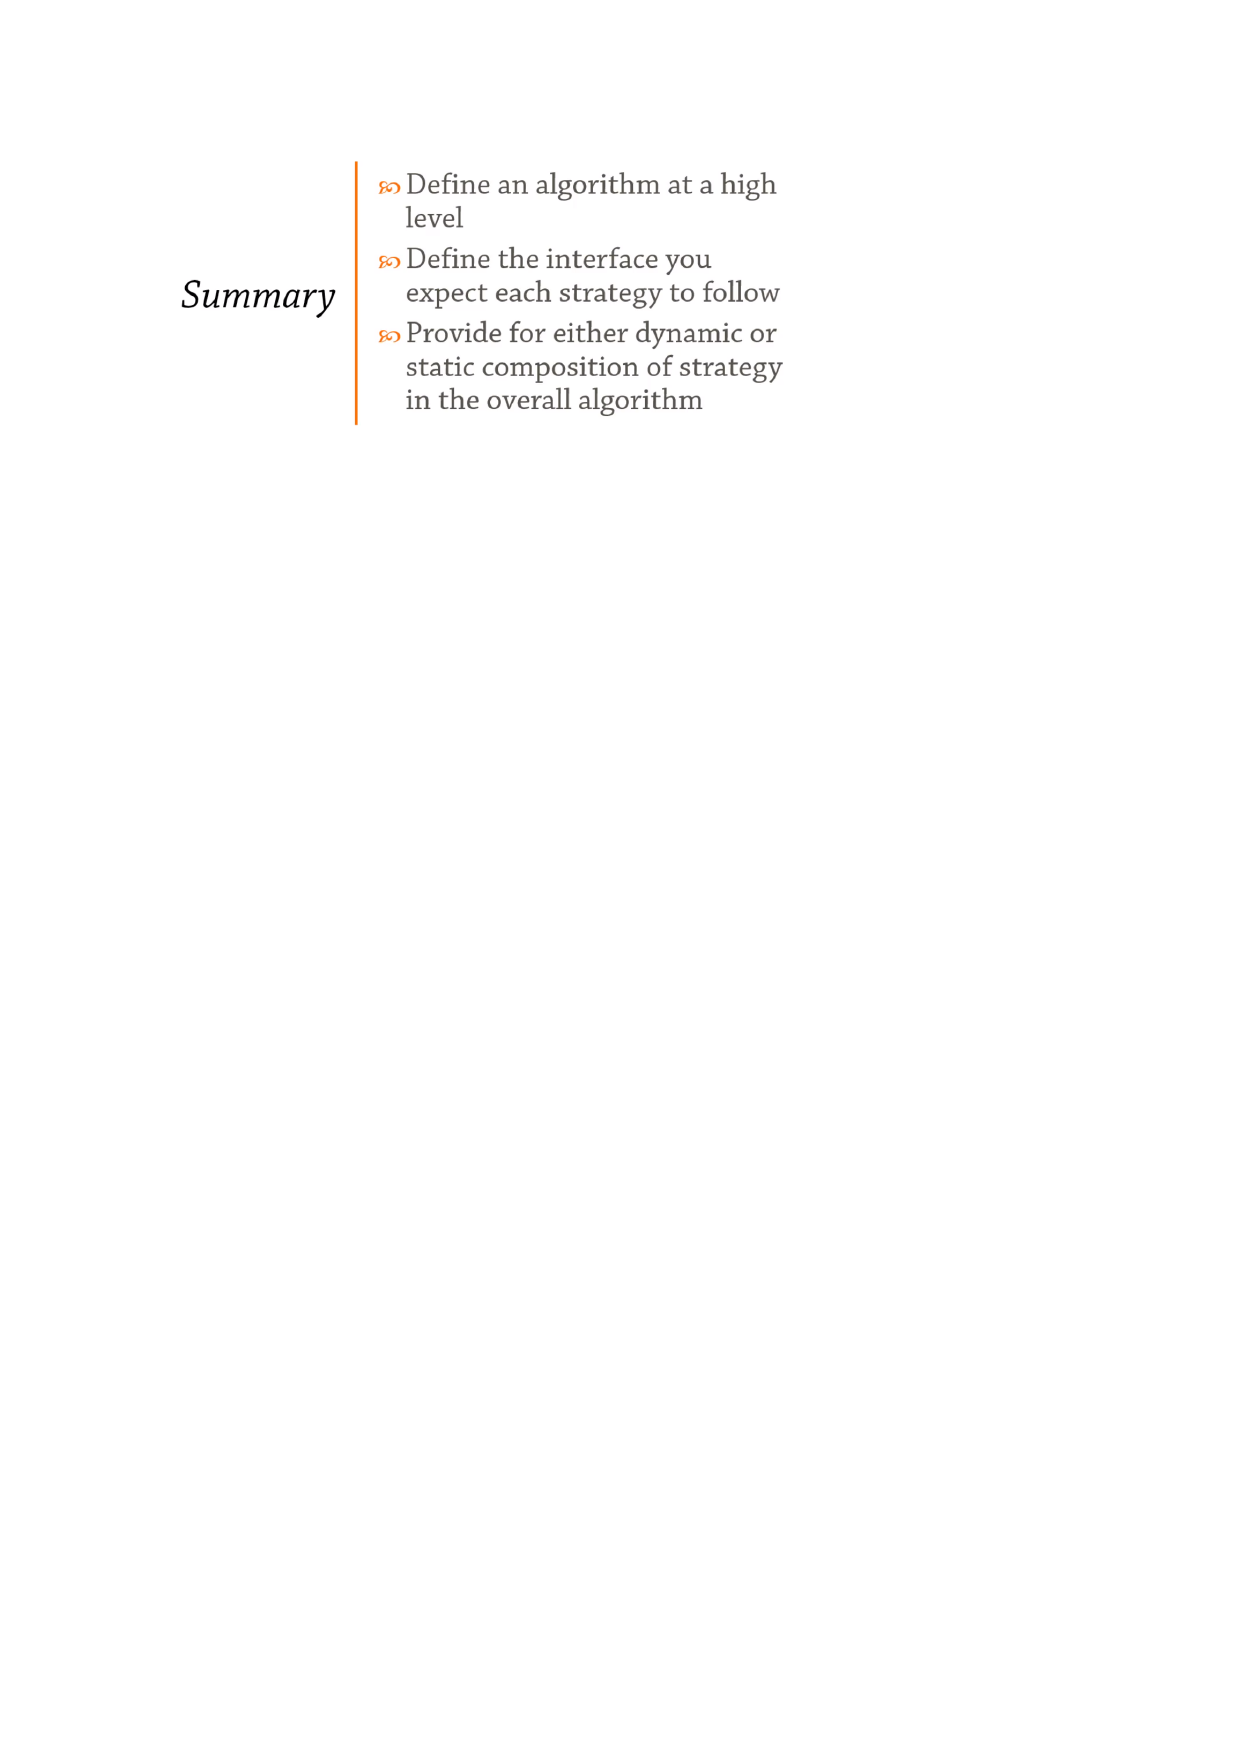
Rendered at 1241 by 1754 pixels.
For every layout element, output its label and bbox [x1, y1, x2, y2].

picture [150, 150, 796, 426]
